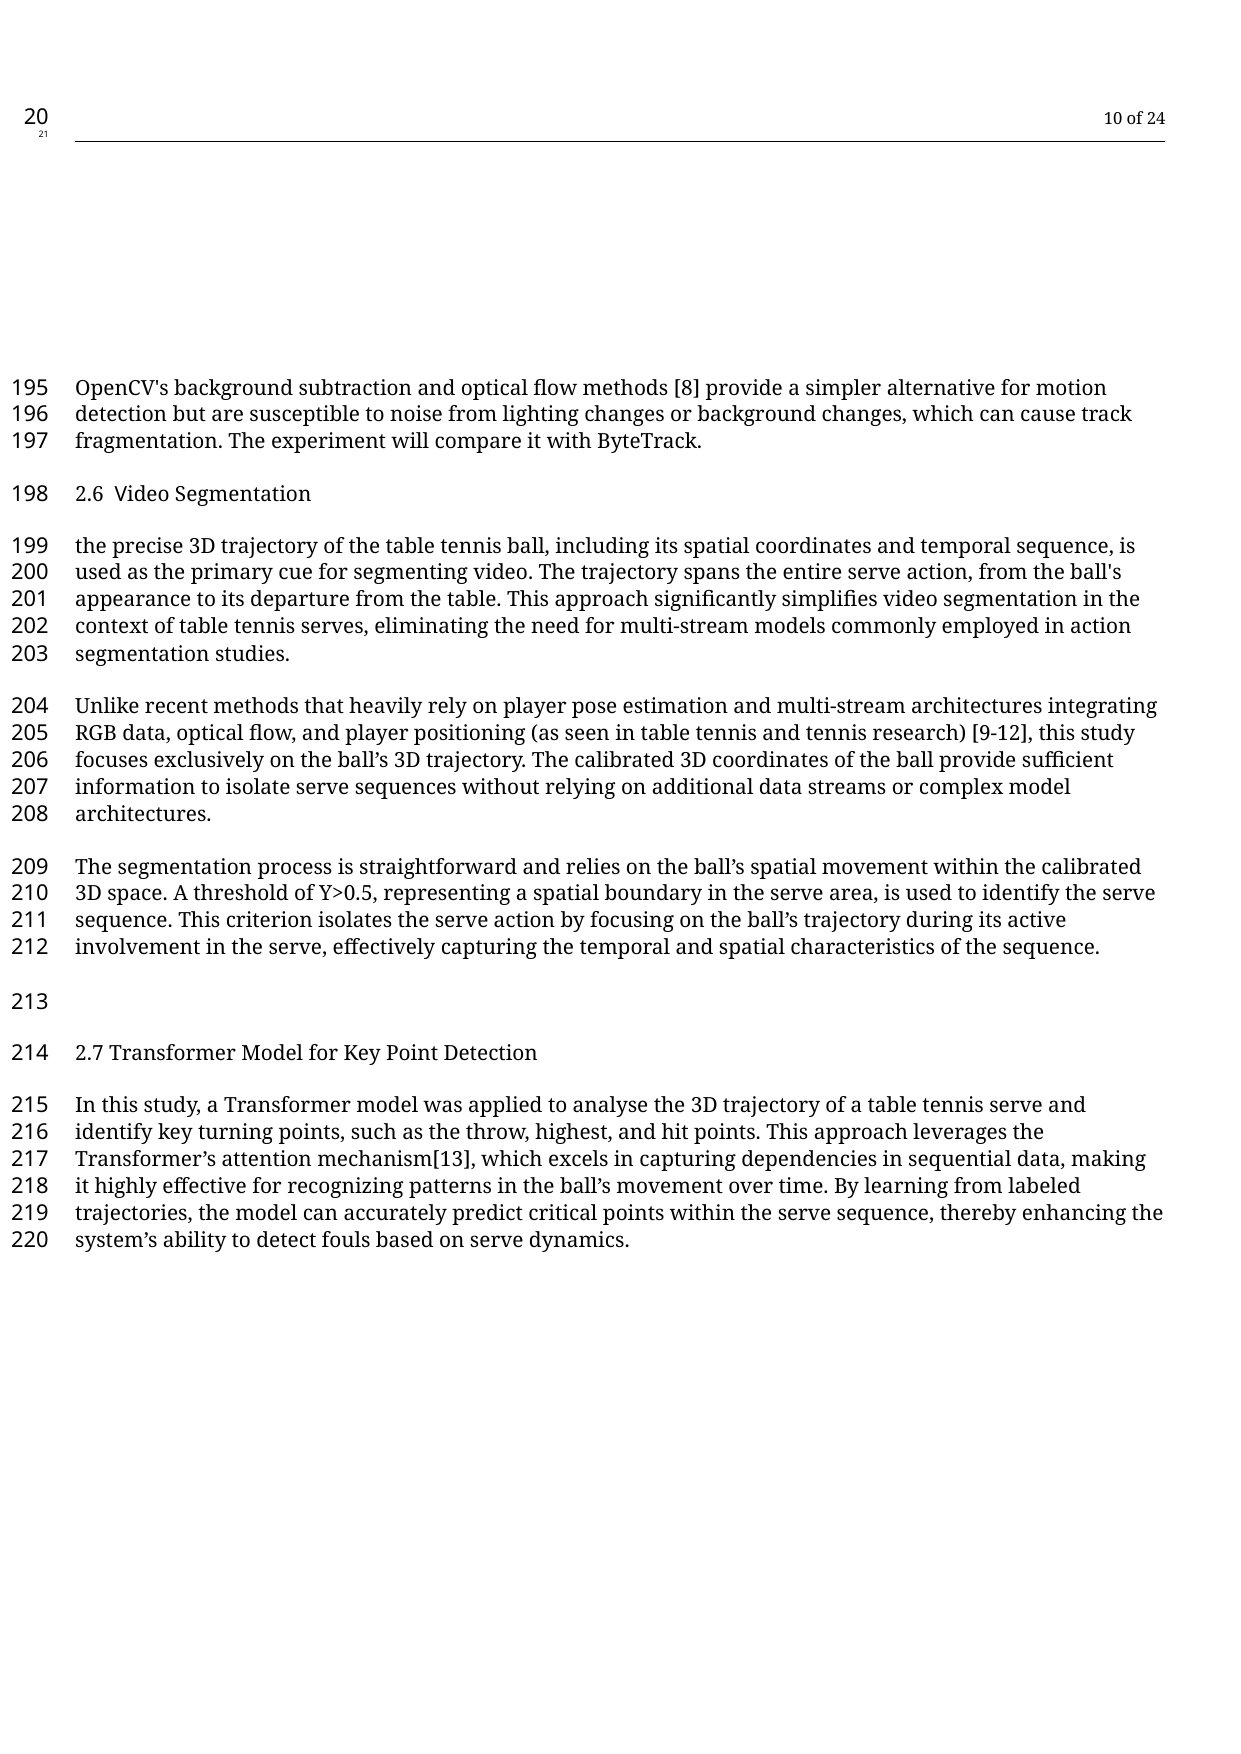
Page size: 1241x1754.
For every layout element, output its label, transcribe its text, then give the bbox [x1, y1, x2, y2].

subtitle 2.6 Video Segmentation [75, 480, 1165, 507]
subtitle In this study, a Transformer model was applied to analyse the 3D trajectory of a table tennis serve and identify key turning points, such as the throw, highest, and hit points. This approach leverages the Transformer’s attention mechanism[13], which excels in capturing dependencies in sequential data, making it highly effective for recognizing patterns in the ball’s movement over time. By learning from labeled trajectories, the model can accurately predict critical points within the serve sequence, thereby enhancing the system’s ability to detect fouls based on serve dynamics. [75, 1091, 1165, 1253]
subtitle 2.7 Transformer Model for Key Point Detection [75, 1039, 1165, 1066]
subtitle Unlike recent methods that heavily rely on player pose estimation and multi-stream architectures integrating RGB data, optical flow, and player positioning (as seen in table tennis and tennis research) [9-12], this study focuses exclusively on the ball’s 3D trajectory. The calibrated 3D coordinates of the ball provide sufficient information to isolate serve sequences without relying on additional data streams or complex model architectures. [75, 692, 1165, 827]
subtitle the precise 3D trajectory of the table tennis ball, including its spatial coordinates and temporal sequence, is used as the primary cue for segmenting video. The trajectory spans the entire serve action, from the ball's appearance to its departure from the table. This approach significantly simplifies video segmentation in the context of table tennis serves, eliminating the need for multi-stream models commonly employed in action segmentation studies. [75, 532, 1165, 667]
subtitle OpenCV's background subtraction and optical flow methods [8] provide a simpler alternative for motion detection but are susceptible to noise from lighting changes or background changes, which can cause track fragmentation. The experiment will compare it with ByteTrack. [75, 374, 1165, 455]
subtitle The segmentation process is straightforward and relies on the ball’s spatial movement within the calibrated 3D space. A threshold of Y>0.5, representing a spatial boundary in the serve area, is used to identify the serve sequence. This criterion isolates the serve action by focusing on the ball’s trajectory during its active involvement in the serve, effectively capturing the temporal and spatial characteristics of the sequence. [75, 852, 1165, 961]
